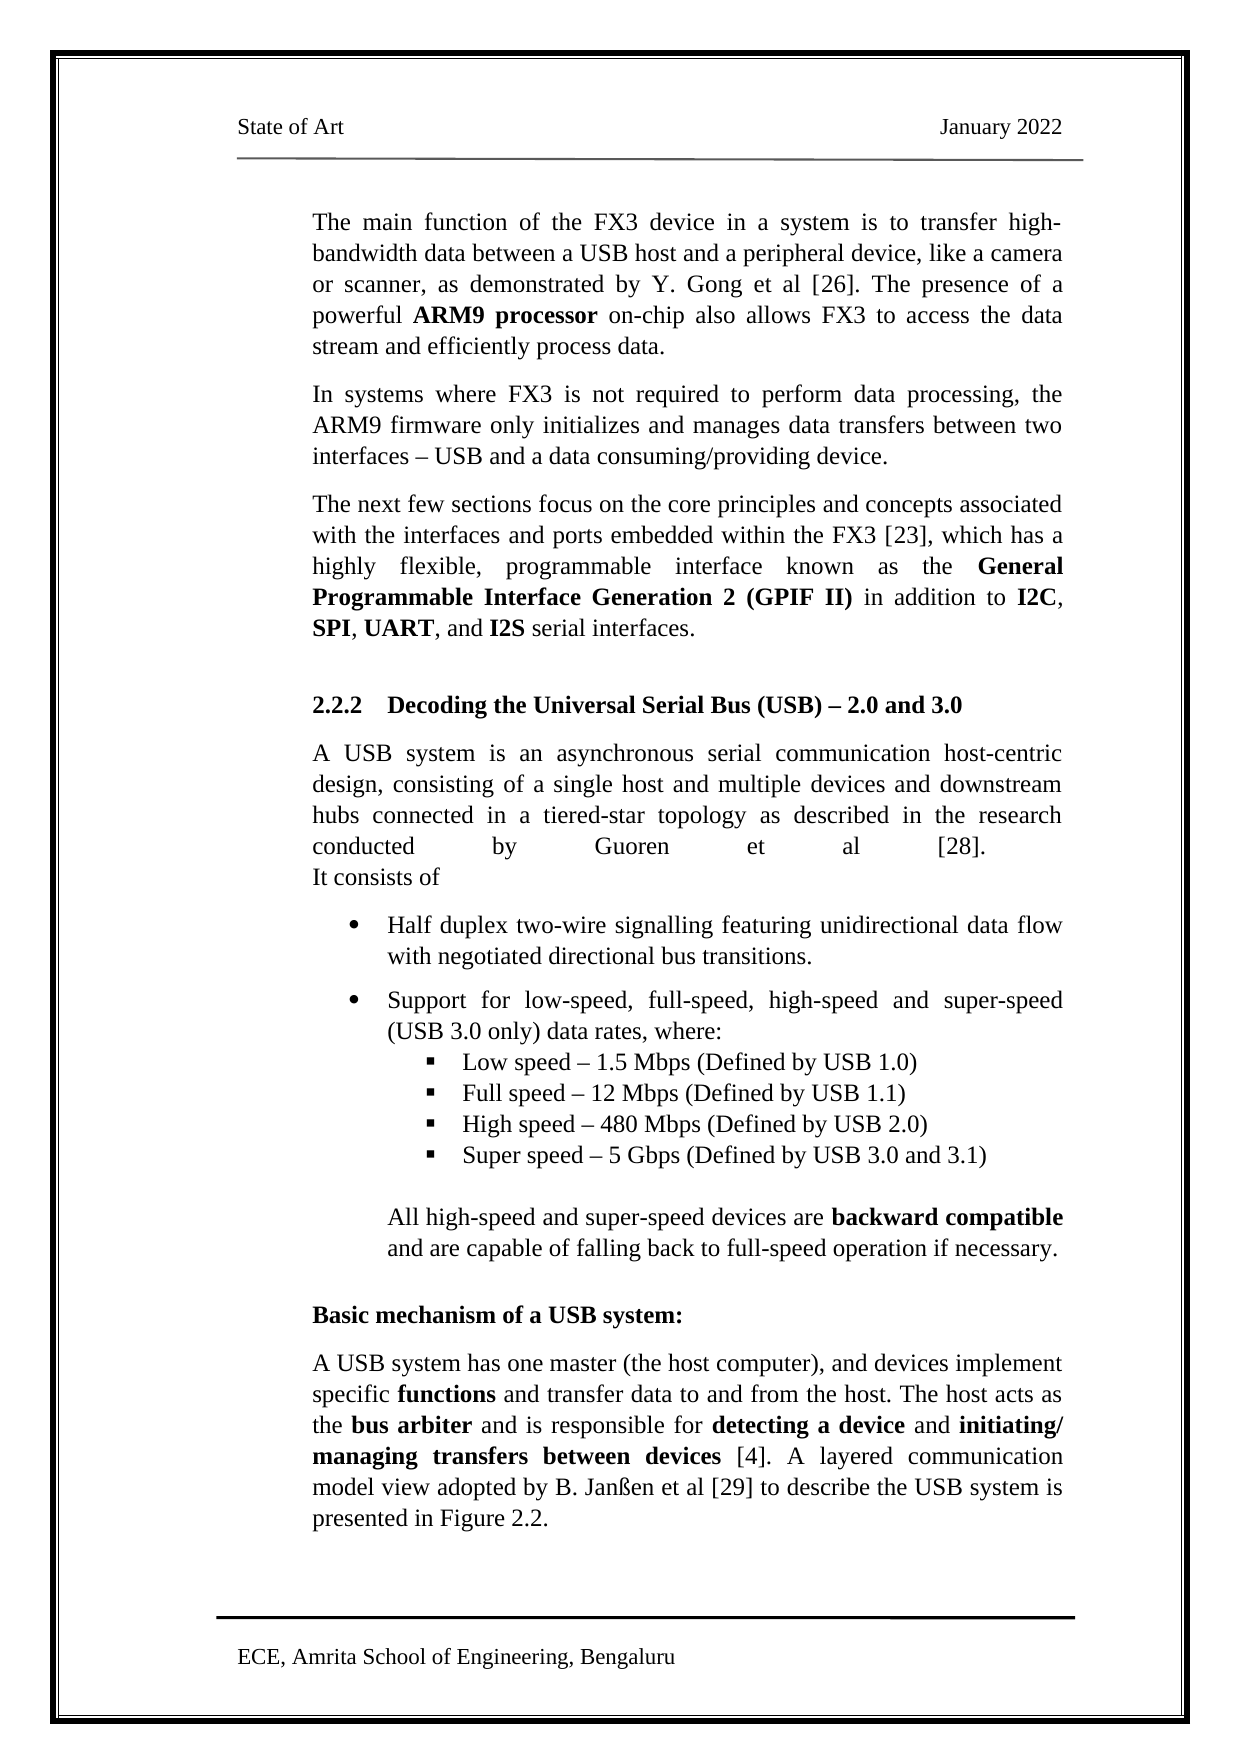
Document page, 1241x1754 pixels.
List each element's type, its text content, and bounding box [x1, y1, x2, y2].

list Low speed – 1.5 Mbps (Defined by USB 1.0) [424, 1047, 1063, 1076]
list High speed – 480 Mbps (Defined by USB 2.0) [424, 1109, 1063, 1138]
text Basic mechanism of a USB system: [312, 1300, 1063, 1329]
text 2.2.2 Decoding the Universal Serial Bus (USB) – 2.0 and 3.0 [312, 690, 1063, 719]
text The next few sections focus on the core principles and concepts associated with the interfaces and ports embedded within the FX3 [23], which has a highly flexible, programmable interface known as the General Programmable Interface Generation 2 (GPIF II) in addition to I2C, SPI, UART, and I2S serial interfaces. [312, 489, 1063, 642]
list All high-speed and super-speed devices are backward compatible and are capable of falling back to full-speed operation if necessary. [387, 1202, 1063, 1262]
text A USB system has one master (the host computer), and devices implement specific functions and transfer data to and from the host. The host acts as the bus arbiter and is responsible for detecting a device and initiating/ managing transfers between devices [4]. A layered communication model view adopted by B. Janßen et al [29] to describe the USB system is presented in Figure 2.2. [312, 1348, 1063, 1532]
list Super speed – 5 Gbps (Defined by USB 3.0 and 3.1) [424, 1140, 1063, 1169]
list Half duplex two-wire signalling featuring unidirectional data flow with negotiated directional bus transitions. [349, 910, 1063, 969]
list Support for low-speed, full-speed, high-speed and super-speed (USB 3.0 only) data rates, where: [349, 985, 1063, 1044]
text A USB system is an asynchronous serial communication host-centric design, consisting of a single host and multiple devices and downstream hubs connected in a tiered-star topology as described in the research conducted by Guoren et al [28]. It consists of [312, 738, 1063, 891]
text In systems where FX3 is not required to perform data processing, the ARM9 firmware only initializes and manages data transfers between two interfaces – USB and a data consuming/providing device. [312, 379, 1063, 470]
list Full speed – 12 Mbps (Defined by USB 1.1) [424, 1078, 1063, 1107]
text The main function of the FX3 device in a system is to transfer high-bandwidth data between a USB host and a peripheral device, like a camera or scanner, as demonstrated by Y. Gong et al [26]. The presence of a powerful ARM9 processor on-chip also allows FX3 to access the data stream and efficiently process data. [312, 207, 1063, 360]
